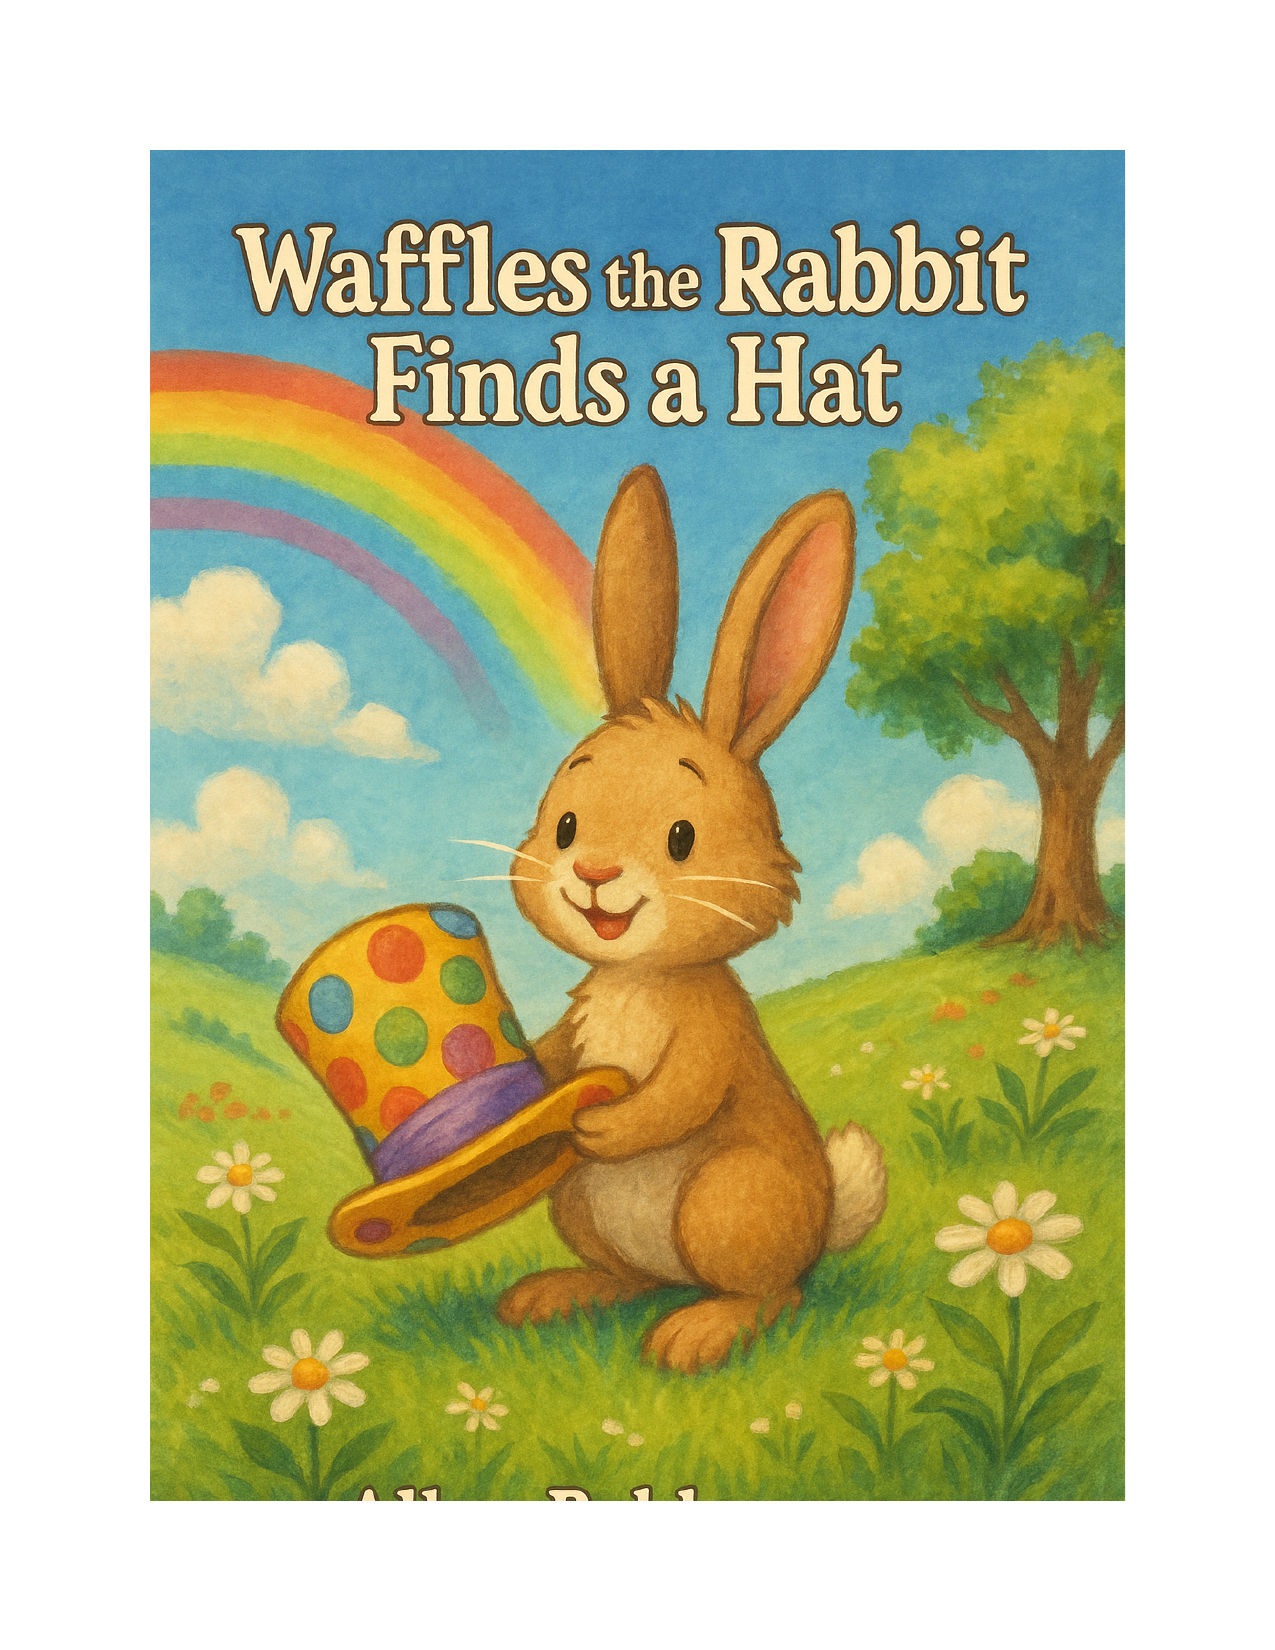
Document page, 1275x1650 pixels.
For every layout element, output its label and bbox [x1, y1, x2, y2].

picture [150, 150, 1125, 1501]
